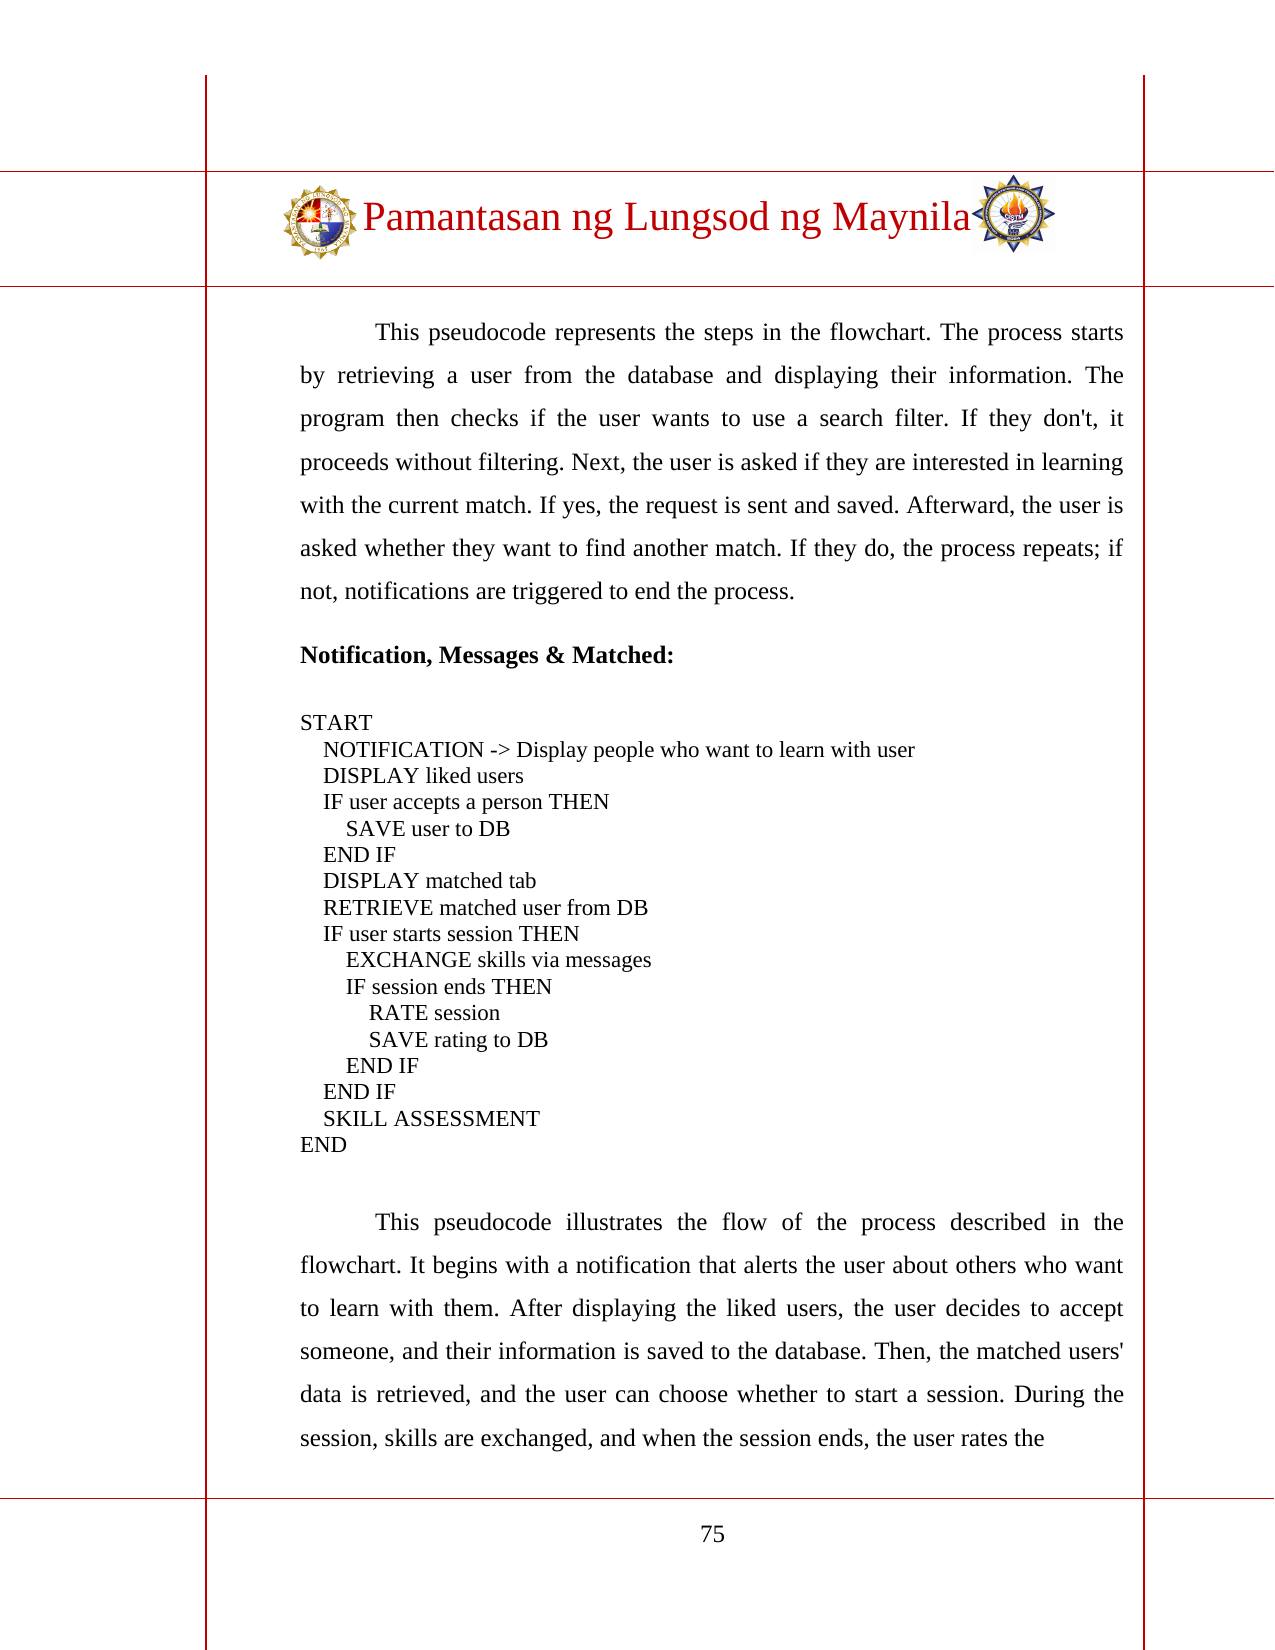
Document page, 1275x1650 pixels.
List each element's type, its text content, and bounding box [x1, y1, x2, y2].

text This pseudocode illustrates the flow of the process described in the flowchart. It begins with a notification that alerts the user about others who want to learn with them. After displaying the liked users, the user decides to accept someone, and their information is saved to the database. Then, the matched users' data is retrieved, and the user can choose whether to start a session. During the session, skills are exchanged, and when the session ends, the user rates the [300, 1207, 1125, 1451]
text IF session ends THEN [300, 973, 1125, 999]
text This pseudocode represents the steps in the flowchart. The process starts by retrieving a user from the database and displaying their information. The program then checks if the user wants to use a search filter. If they don't, it proceeds without filtering. Next, the user is asked if they are interested in learning with the current match. If yes, the request is sent and saved. Afterward, the user is asked whether they want to find another match. If they do, the process repeats; if not, notifications are triggered to end the process. [300, 317, 1125, 605]
text EXCHANGE skills via messages [300, 947, 1125, 973]
text DISPLAY matched tab [300, 867, 1125, 894]
text START [300, 709, 1125, 736]
text RATE session [300, 999, 1125, 1026]
text Notification, Messages & Matched: [300, 640, 1125, 669]
text NOTIFICATION -> Display people who want to learn with user [300, 736, 1125, 762]
text IF user starts session THEN [300, 920, 1125, 947]
text IF user accepts a person THEN [300, 788, 1125, 815]
text SAVE user to DB [300, 815, 1125, 841]
text END IF [300, 1078, 1125, 1105]
text DISPLAY liked users [300, 762, 1125, 788]
text RETRIEVE matched user from DB [300, 894, 1125, 920]
text END IF [300, 1052, 1125, 1078]
text SAVE rating to DB [300, 1026, 1125, 1052]
text END [300, 1131, 1125, 1157]
picture [281, 183, 359, 262]
text SKILL ASSESSMENT [300, 1105, 1125, 1131]
picture [971, 175, 1055, 253]
text END IF [300, 841, 1125, 867]
